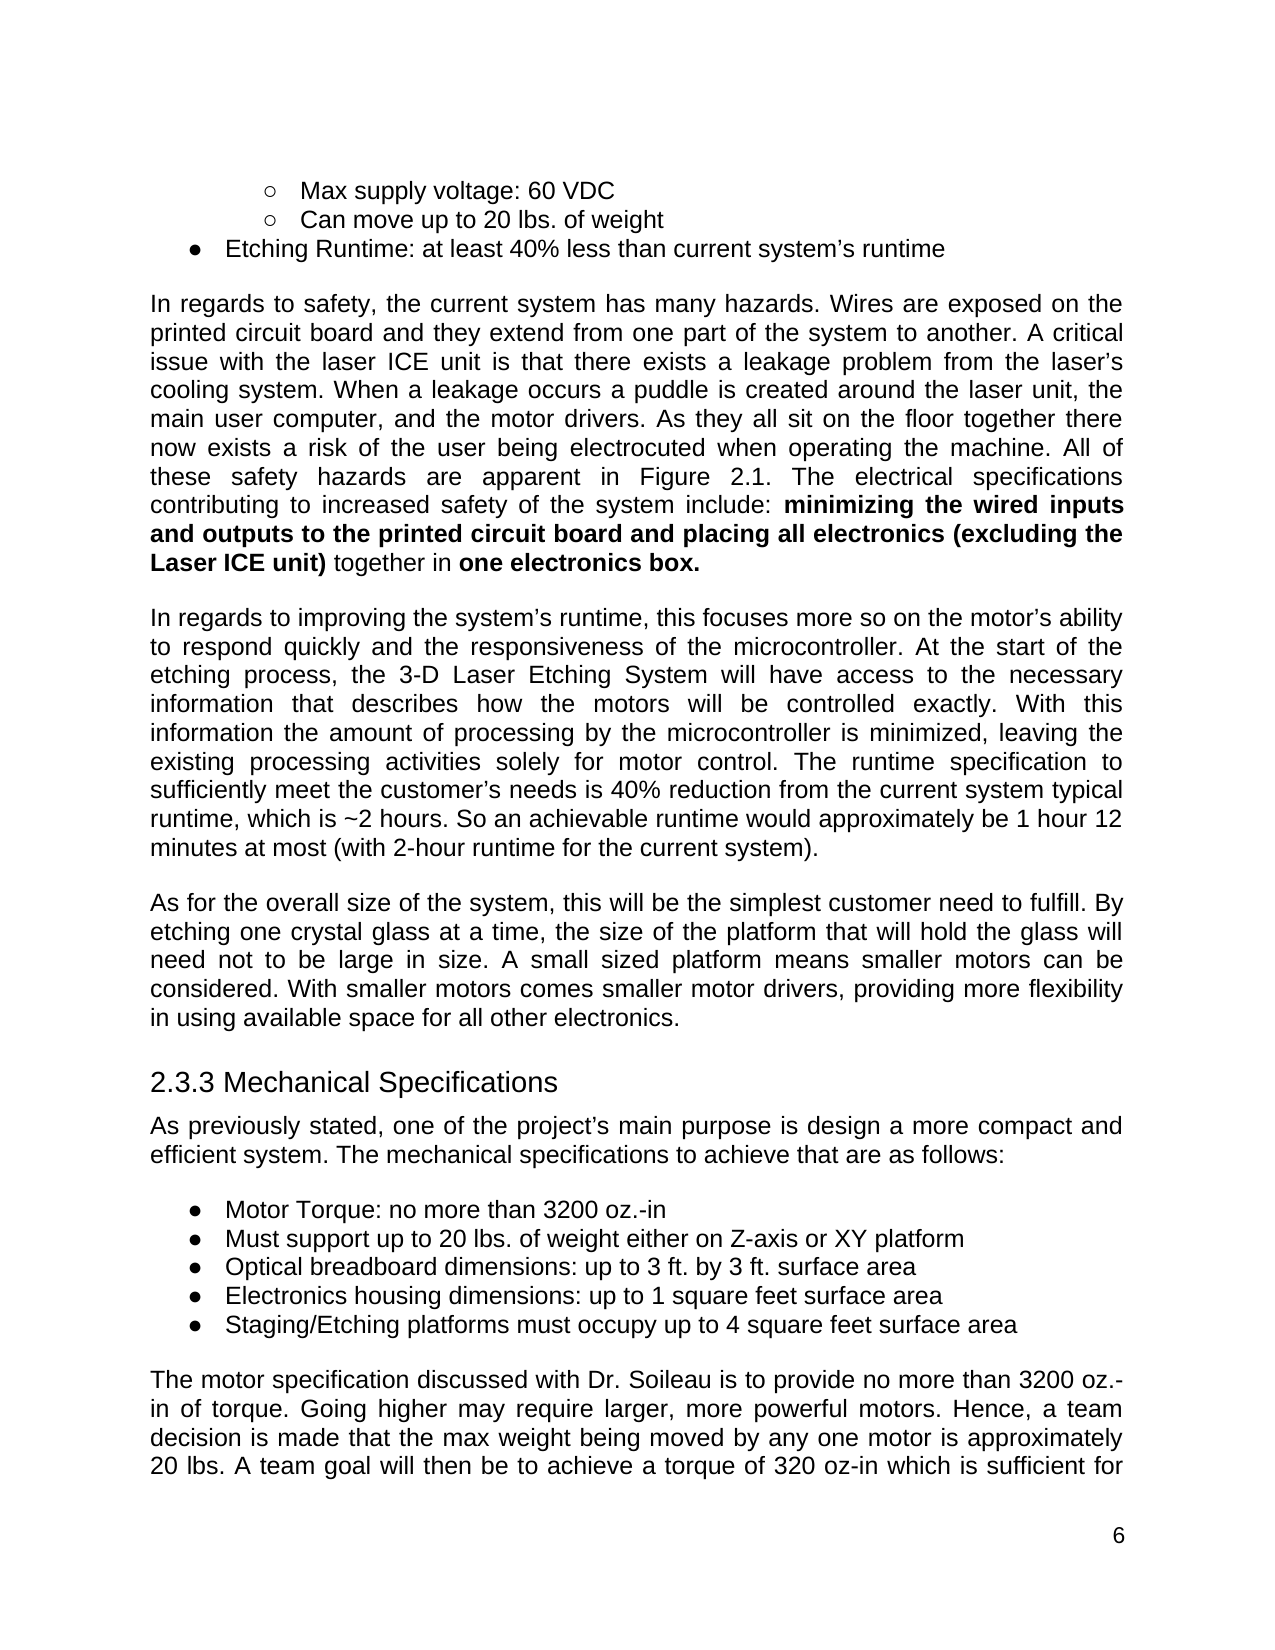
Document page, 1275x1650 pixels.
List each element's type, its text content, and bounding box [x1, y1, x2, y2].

subtitle 2.3.3 Mechanical Specifications [150, 1065, 1125, 1098]
list Motor Torque: no more than 3200 oz.-in [187, 1195, 1125, 1224]
list Optical breadboard dimensions: up to 3 ft. by 3 ft. surface area [187, 1252, 1125, 1281]
list Etching Runtime: at least 40% less than current system’s runtime [187, 234, 1125, 263]
text As for the overall size of the system, this will be the simplest customer need to fulfill. By etching one crystal glass at a time, the size of the platform that will hold the glass will need not to be large in size. A small sized platform means smaller motors can be considered. With smaller motors comes smaller motor drivers, providing more flexibility in using available space for all other electronics. [150, 888, 1125, 1032]
text As previously stated, one of the project’s main purpose is design a more compact and efficient system. The mechanical specifications to achieve that are as follows: [150, 1111, 1125, 1168]
list Must support up to 20 lbs. of weight either on Z-axis or XY platform [187, 1224, 1125, 1252]
list Max supply voltage: 60 VDC [262, 176, 1125, 205]
text In regards to safety, the current system has many hazards. Wires are exposed on the printed circuit board and they extend from one part of the system to another. A critical issue with the laser ICE unit is that there exists a leakage problem from the laser’s cooling system. When a leakage occurs a puddle is created around the laser unit, the main user computer, and the motor drivers. As they all sit on the floor together there now exists a risk of the user being electrocuted when operating the machine. All of these safety hazards are apparent in Figure 2.1. The electrical specifications contributing to increased safety of the system include: minimizing the wired inputs and outputs to the printed circuit board and placing all electronics (excluding the Laser ICE unit) together in one electronics box. [150, 289, 1125, 576]
text In regards to improving the system’s runtime, this focuses more so on the motor’s ability to respond quickly and the responsiveness of the microcontroller. At the start of the etching process, the 3-D Laser Etching System will have access to the necessary information that describes how the motors will be controlled exactly. With this information the amount of processing by the microcontroller is minimized, leaving the existing processing activities solely for motor control. The runtime specification to sufficiently meet the customer’s needs is 40% reduction from the current system typical runtime, which is ~2 hours. So an achievable runtime would approximately be 1 hour 12 minutes at most (with 2-hour runtime for the current system). [150, 603, 1125, 862]
list Staging/Etching platforms must occupy up to 4 square feet surface area [187, 1310, 1125, 1339]
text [150, 1365, 1125, 1480]
list Electronics housing dimensions: up to 1 square feet surface area [187, 1281, 1125, 1310]
list Can move up to 20 lbs. of weight [262, 205, 1125, 234]
